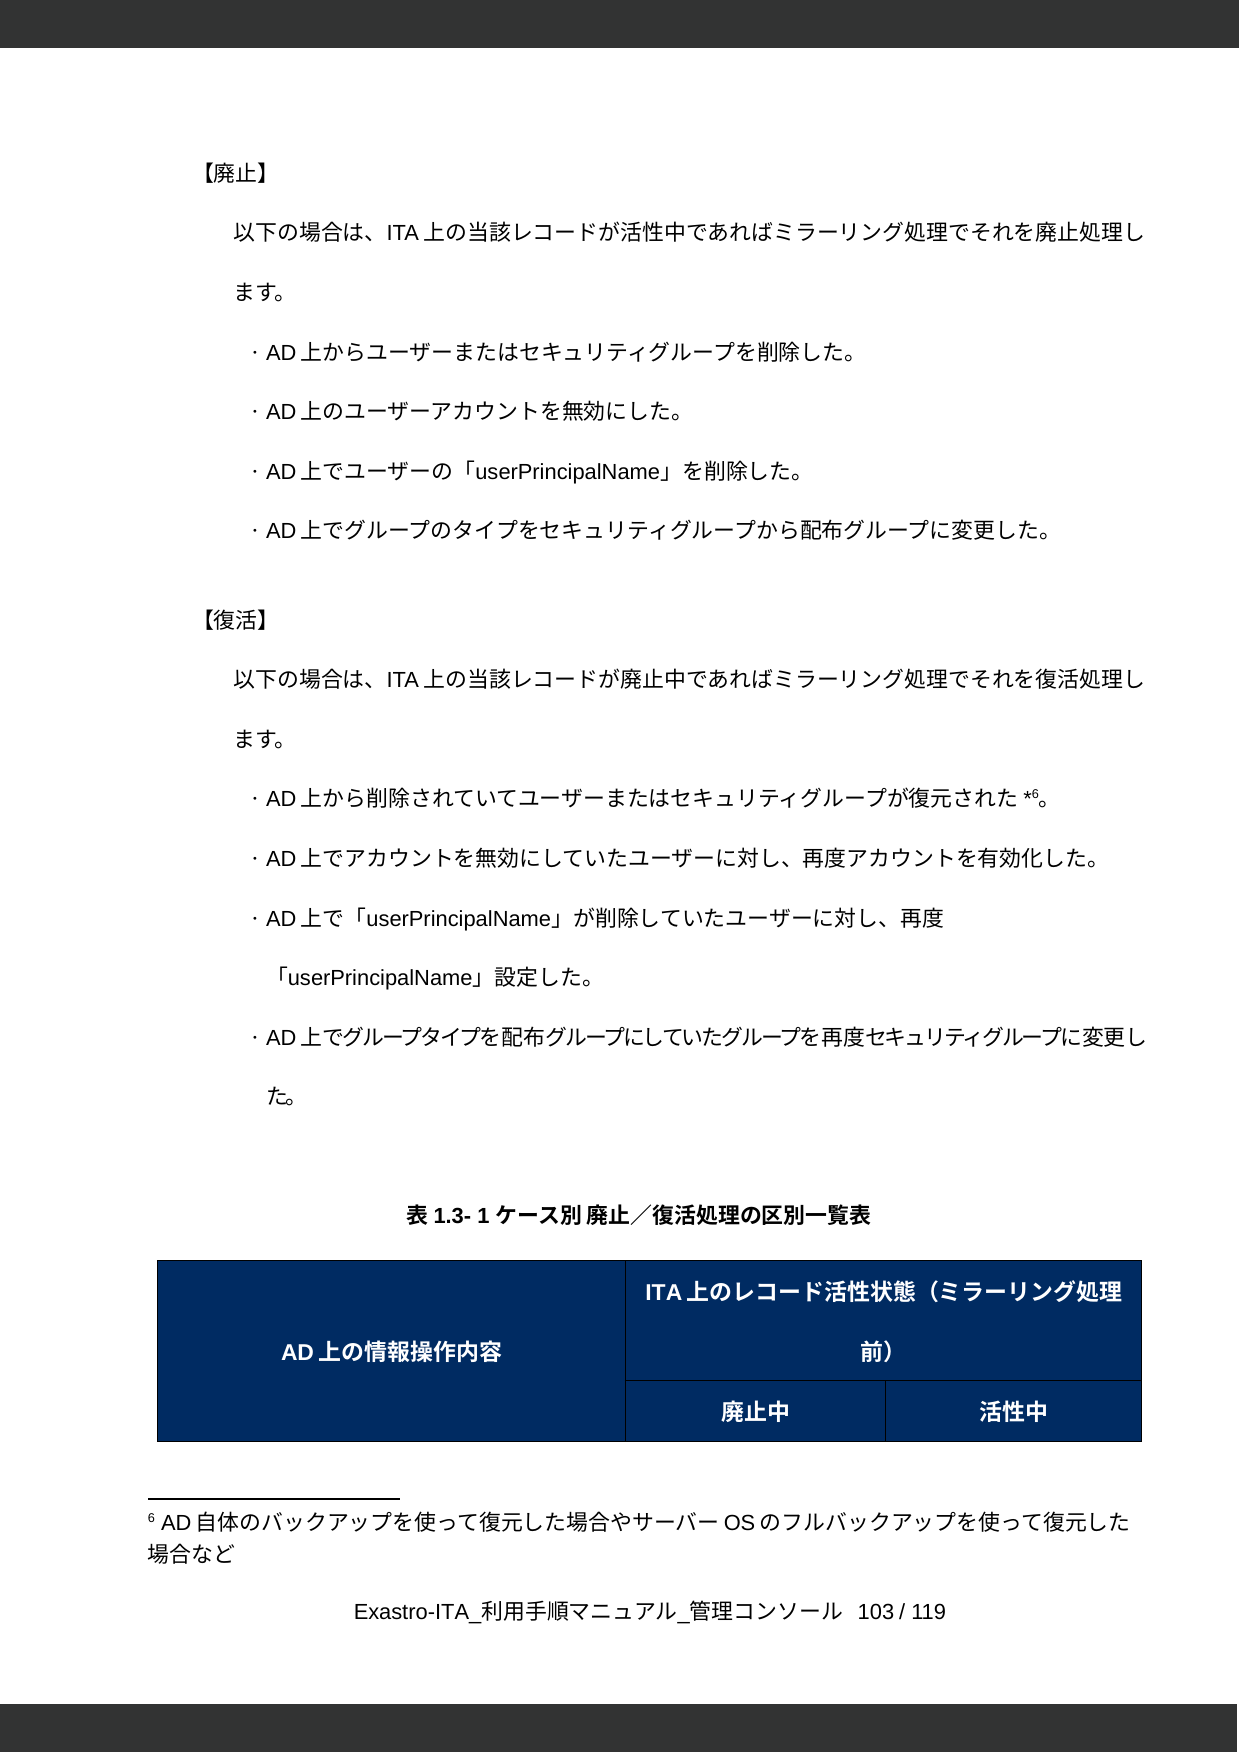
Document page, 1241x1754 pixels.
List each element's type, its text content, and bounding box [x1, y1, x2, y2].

picture [0, 1704, 1237, 1752]
list AD上でユーザーの「userPrincipalName」を削除した。 [251, 440, 1152, 499]
list AD上で「userPrincipalName」が削除していたユーザーに対し、再度「userPrincipalName」設定した。 [251, 887, 1152, 1006]
table_header ITA上のレコード活性状態（ミラーリング処理前） [626, 1261, 1141, 1380]
list AD上からユーザーまたはセキュリティグループを削除した。 [251, 321, 1152, 380]
picture [0, 0, 1239, 48]
table_header AD上の情報操作内容 [158, 1261, 625, 1441]
list 以下の場合は、ITA上の当該レコードが活性中であればミラーリング処理でそれを廃止処理します。 [233, 201, 1152, 321]
table_cell 活性中 [886, 1381, 1141, 1441]
text 表 1.3- 1 ケース別 廃止／復活処理の区別一覧表 [148, 1184, 1130, 1244]
list 以下の場合は、ITA上の当該レコードが廃止中であればミラーリング処理でそれを復活処理します。 [233, 648, 1152, 767]
list AD上から削除されていてユーザーまたはセキュリティグループが復元された *。 [251, 767, 1152, 827]
list AD上のユーザーアカウントを無効にした。 [251, 380, 1152, 440]
text 【復活】 [192, 589, 1152, 648]
list AD上でグループタイプを配布グループにしていたグループを再度セキュリティグループに変更した。 [251, 1006, 1152, 1125]
list AD上でアカウントを無効にしていたユーザーに対し、再度アカウントを有効化した。 [251, 827, 1152, 887]
table_cell 廃止中 [626, 1381, 885, 1441]
text 【廃止】 [192, 142, 1152, 201]
list AD上でグループのタイプをセキュリティグループから配布グループに変更した。 [251, 499, 1152, 559]
